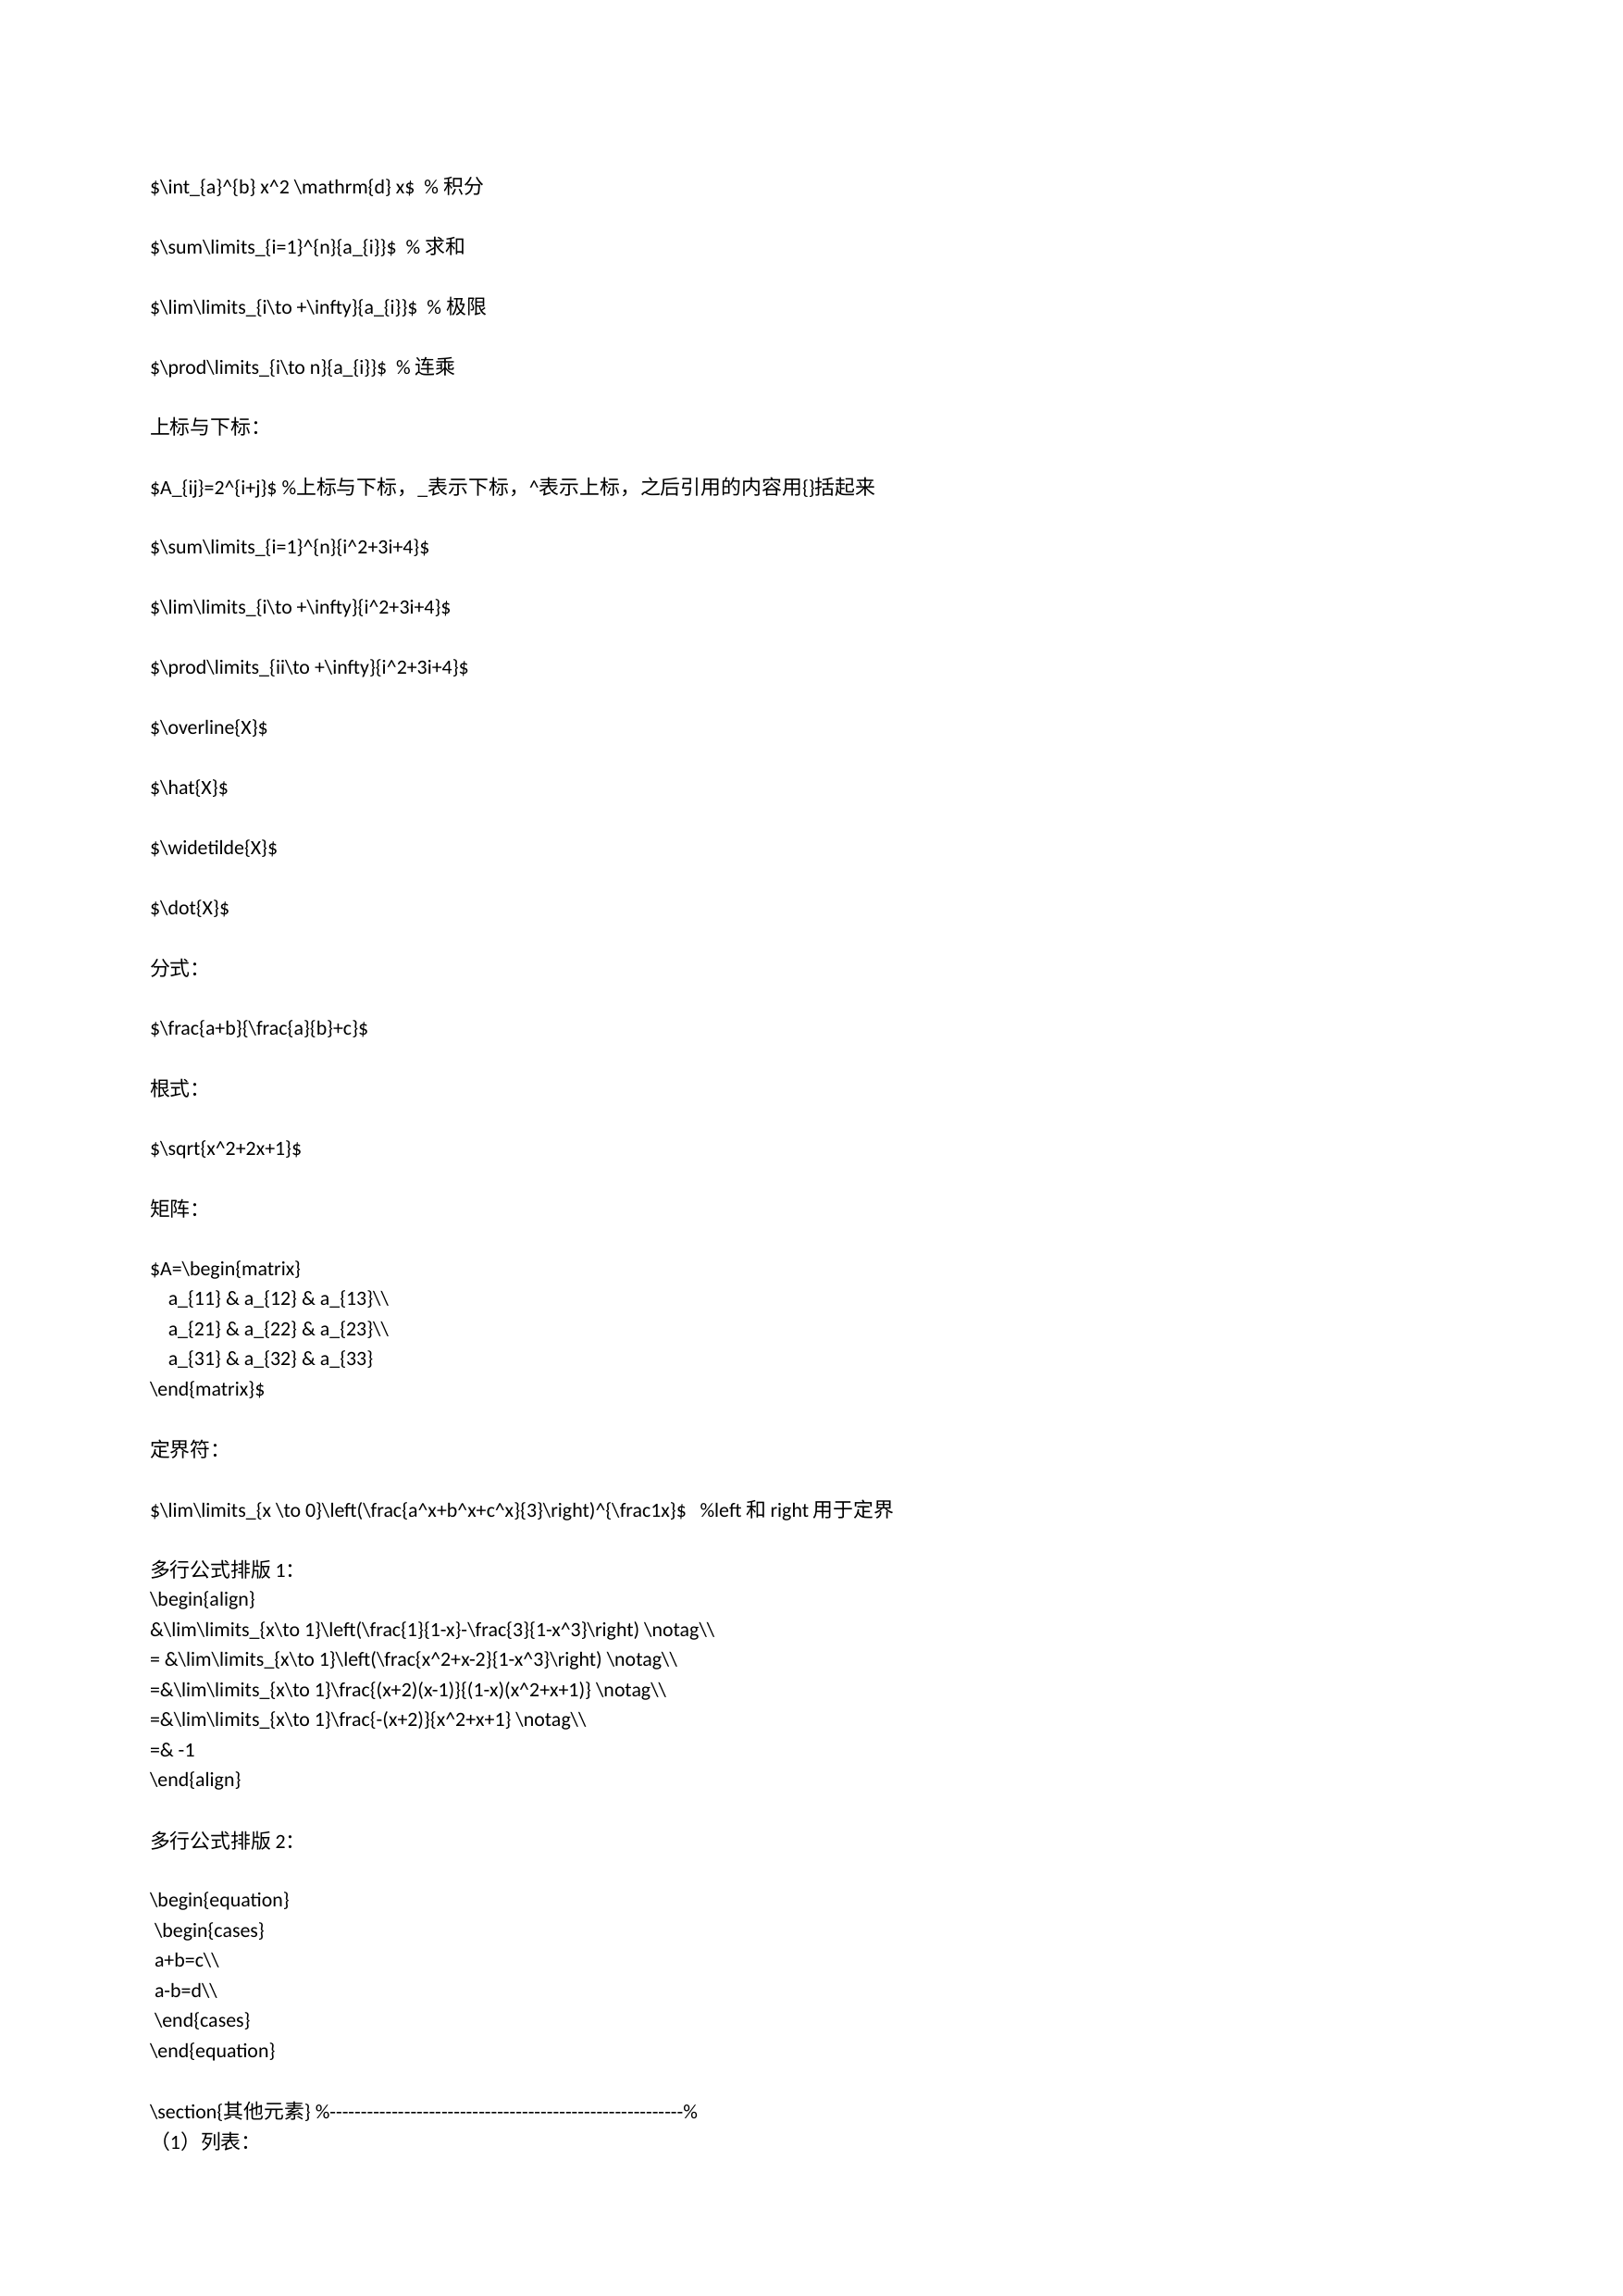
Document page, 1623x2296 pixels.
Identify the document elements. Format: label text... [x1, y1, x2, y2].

text $\sum\limits_{i=1}^{n}{a_{i}}$ % 求和 [109, 230, 1514, 260]
text $\lim\limits_{i\to +\infty}{i^2+3i+4}$ [109, 591, 1514, 621]
text =&\lim\limits_{x\to 1}\frac{-(x+2)}{x^2+x+1} \notag\\ [109, 1704, 1514, 1734]
text $\dot{X}$ [109, 892, 1514, 922]
text 多行公式排版1： [109, 1554, 1514, 1583]
text $\overline{X}$ [109, 712, 1514, 741]
text &\lim\limits_{x\to 1}\left(\frac{1}{1-x}-\frac{3}{1-x^3}\right) \notag\\ [109, 1614, 1514, 1644]
text $A=\begin{matrix} [109, 1253, 1514, 1283]
text \section{其他元素} %---------------------------------------------------------% [109, 2095, 1514, 2125]
text =&\lim\limits_{x\to 1}\frac{(x+2)(x-1)}{(1-x)(x^2+x+1)} \notag\\ [109, 1674, 1514, 1704]
text \end{matrix}$ [109, 1373, 1514, 1403]
text a-b=d\\ [109, 1975, 1514, 2004]
text 矩阵： [109, 1193, 1514, 1222]
text = &\lim\limits_{x\to 1}\left(\frac{x^2+x-2}{1-x^3}\right) \notag\\ [109, 1644, 1514, 1674]
text $\sum\limits_{i=1}^{n}{i^2+3i+4}$ [109, 531, 1514, 561]
text $\lim\limits_{x \to 0}\left(\frac{a^x+b^x+c^x}{3}\right)^{\frac1x}$ %left和right用于定界 [109, 1494, 1514, 1523]
text \begin{cases} [109, 1915, 1514, 1944]
text a_{31} & a_{32} & a_{33} [109, 1343, 1514, 1373]
text 多行公式排版2： [109, 1824, 1514, 1855]
text \end{equation} [109, 2035, 1514, 2065]
text a_{21} & a_{22} & a_{23}\\ [109, 1313, 1514, 1343]
text $\sqrt{x^2+2x+1}$ [109, 1133, 1514, 1162]
text $\prod\limits_{ii\to +\infty}{i^2+3i+4}$ [109, 652, 1514, 681]
text 分式： [109, 952, 1514, 982]
text $\prod\limits_{i\to n}{a_{i}}$ % 连乘 [109, 351, 1514, 380]
text $\widetilde{X}$ [109, 832, 1514, 862]
text $A_{ij}=2^{i+j}$ %上标与下标，_表示下标，^表示上标，之后引用的内容用{}括起来 [109, 471, 1514, 501]
text 根式： [109, 1073, 1514, 1102]
text $\lim\limits_{i\to +\infty}{a_{i}}$ % 极限 [109, 291, 1514, 320]
text a+b=c\\ [109, 1944, 1514, 1975]
text $\hat{X}$ [109, 772, 1514, 801]
text （1）列表： [109, 2125, 1514, 2155]
text 上标与下标： [109, 411, 1514, 441]
text 定界符： [109, 1433, 1514, 1463]
text \end{cases} [109, 2004, 1514, 2035]
text \begin{equation} [109, 1884, 1514, 1915]
text \end{align} [109, 1764, 1514, 1794]
text \begin{align} [109, 1583, 1514, 1614]
text a_{11} & a_{12} & a_{13}\\ [109, 1283, 1514, 1313]
text $\frac{a+b}{\frac{a}{b}+c}$ [109, 1012, 1514, 1042]
text $\int_{a}^{b} x^2 \mathrm{d} x$ % 积分 [109, 170, 1514, 200]
text =& -1 [109, 1734, 1514, 1764]
